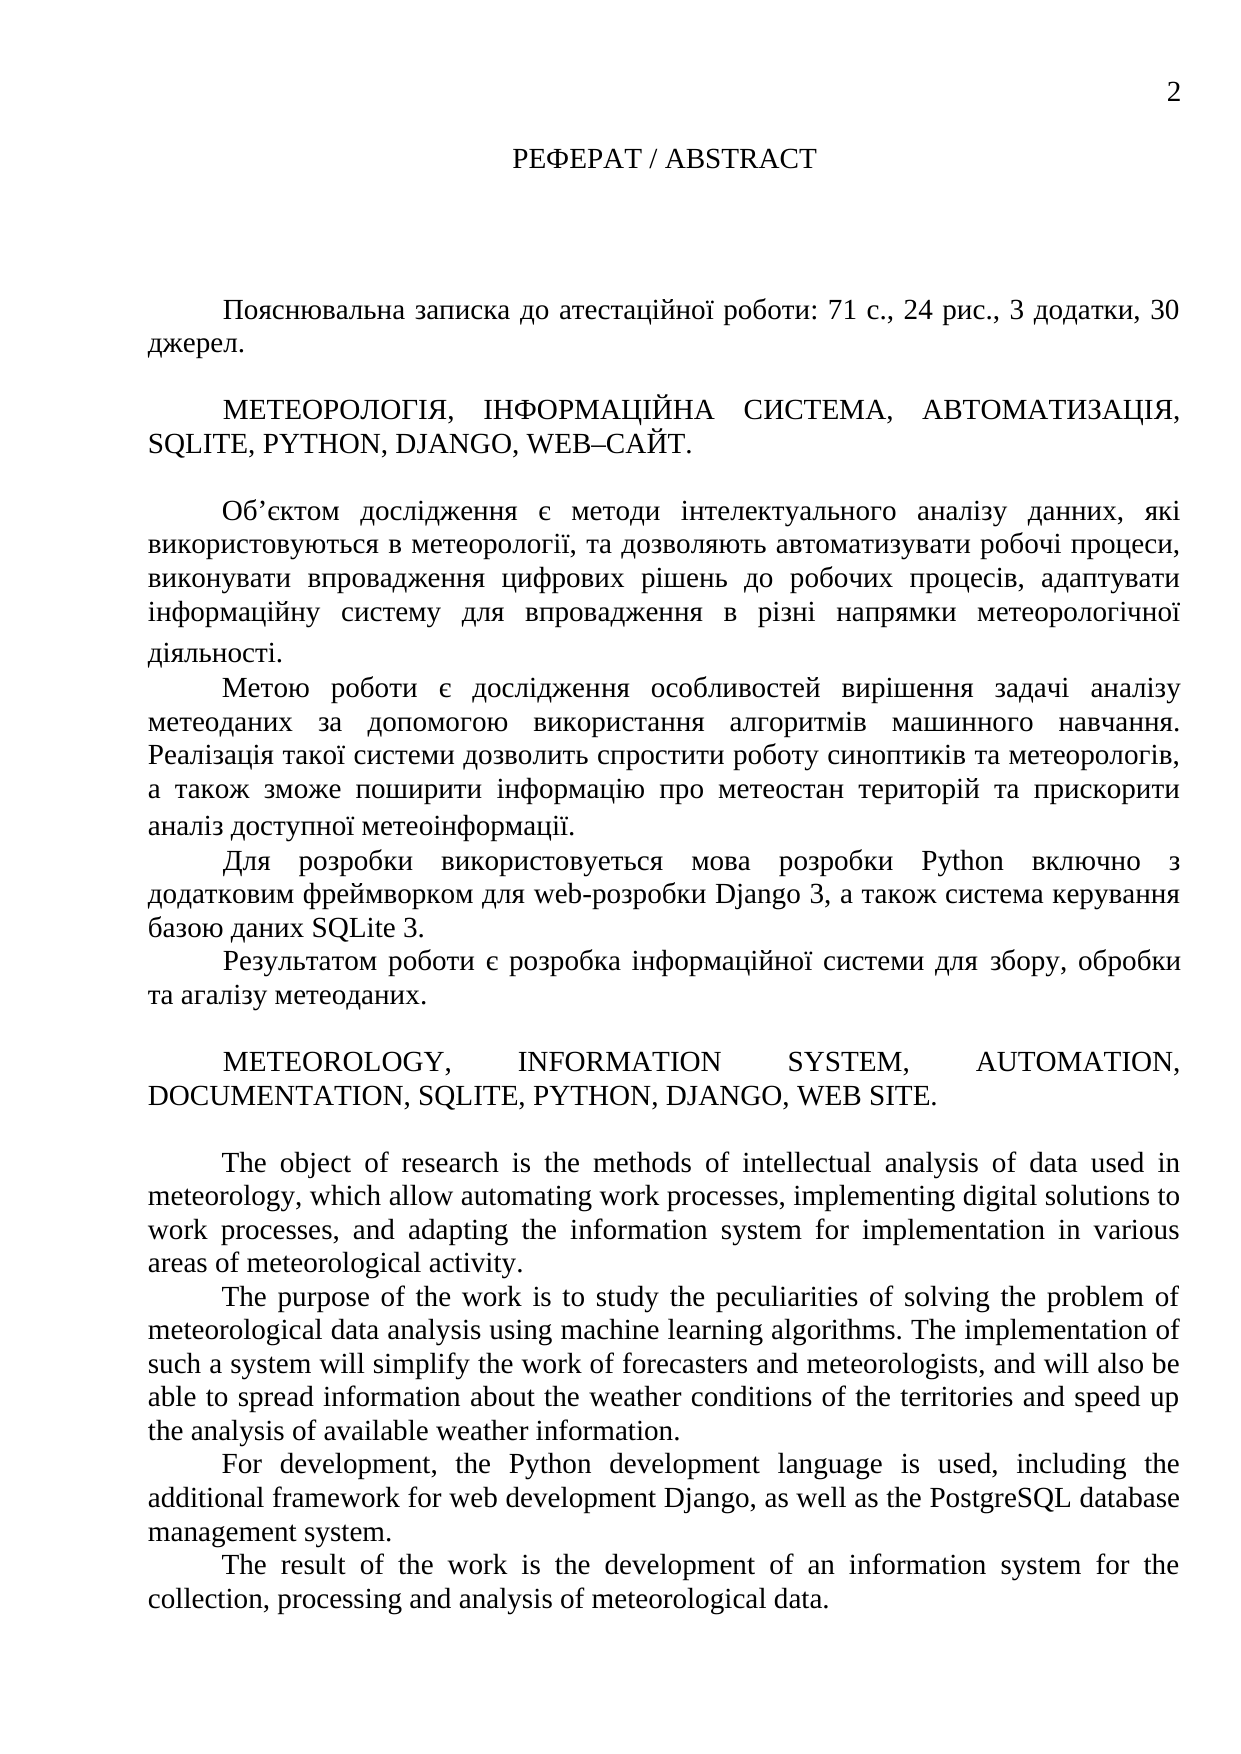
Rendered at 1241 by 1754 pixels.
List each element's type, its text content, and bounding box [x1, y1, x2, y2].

text The purpose of the work is to study the peculiarities of solving the problem of meteorological data analysis using machine learning algorithms. The implementation of such a system will simplify the work of forecasters and meteorologists, and will also be able to spread information about the weather conditions of the territories and speed up the analysis of available weather information. [148, 1279, 1181, 1447]
text Об’єктом дослідження є методи інтелектуального аналізу данних, які використовуються в метеорології, та дозволяють автоматизувати робочі процеси, виконувати впровадження цифрових рішень до робочих процесів, адаптувати інформаційну систему для впровадження в різні напрямки метеорологічної діяльності. [148, 493, 1181, 670]
text РЕФЕРАТ / ABSTRACT [148, 141, 1181, 174]
text Результатом роботи є розробка інформаційної системи для збору, обробки та агалізу метеоданих. [148, 943, 1181, 1011]
text For development, the Python development language is used, including the additional framework for web development Django, as well as the PostgreSQL database management system. [148, 1447, 1181, 1547]
text METEOROLOGY, INFORMATION SYSTEM, AUTOMATION, DOCUMENTATION, SQLITE, PYTHON, DJANGO, WEB SITE. [148, 1044, 1181, 1111]
text Для розробки використовуеться мова розробки Python включно з додатковим фреймворком для web-розробки Django 3, а також система керування базою даних SQLite 3. [148, 843, 1181, 943]
text Пояснювальна записка до атестаційної роботи: 71 с., 24 рис., 3 додатки, 30 джерел. [148, 292, 1181, 359]
text Метою роботи є дослідження особливостей вирішення задачі аналізу метеоданих за допомогою використання алгоритмів машинного навчання. Реалізація такої системи дозволить спростити роботу синоптиків та метеорологів, а також зможе поширити інформацію про метеостан територій та прискорити аналіз доступної метеоінформації. [148, 670, 1181, 843]
text The object of research is the methods of intellectual analysis of data used in meteorology, which allow automating work processes, implementing digital solutions to work processes, and adapting the information system for implementation in various areas of meteorological activity. [148, 1145, 1181, 1279]
text МЕТЕОРОЛОГІЯ, ІНФОРМАЦІЙНА СИСТЕМА, АВТОМАТИЗАЦІЯ, SQLITE, PYTHON, DJANGO, WEB–САЙТ. [148, 392, 1181, 459]
text The result of the work is the development of an information system for the collection, processing and analysis of meteorological data. [148, 1547, 1181, 1614]
